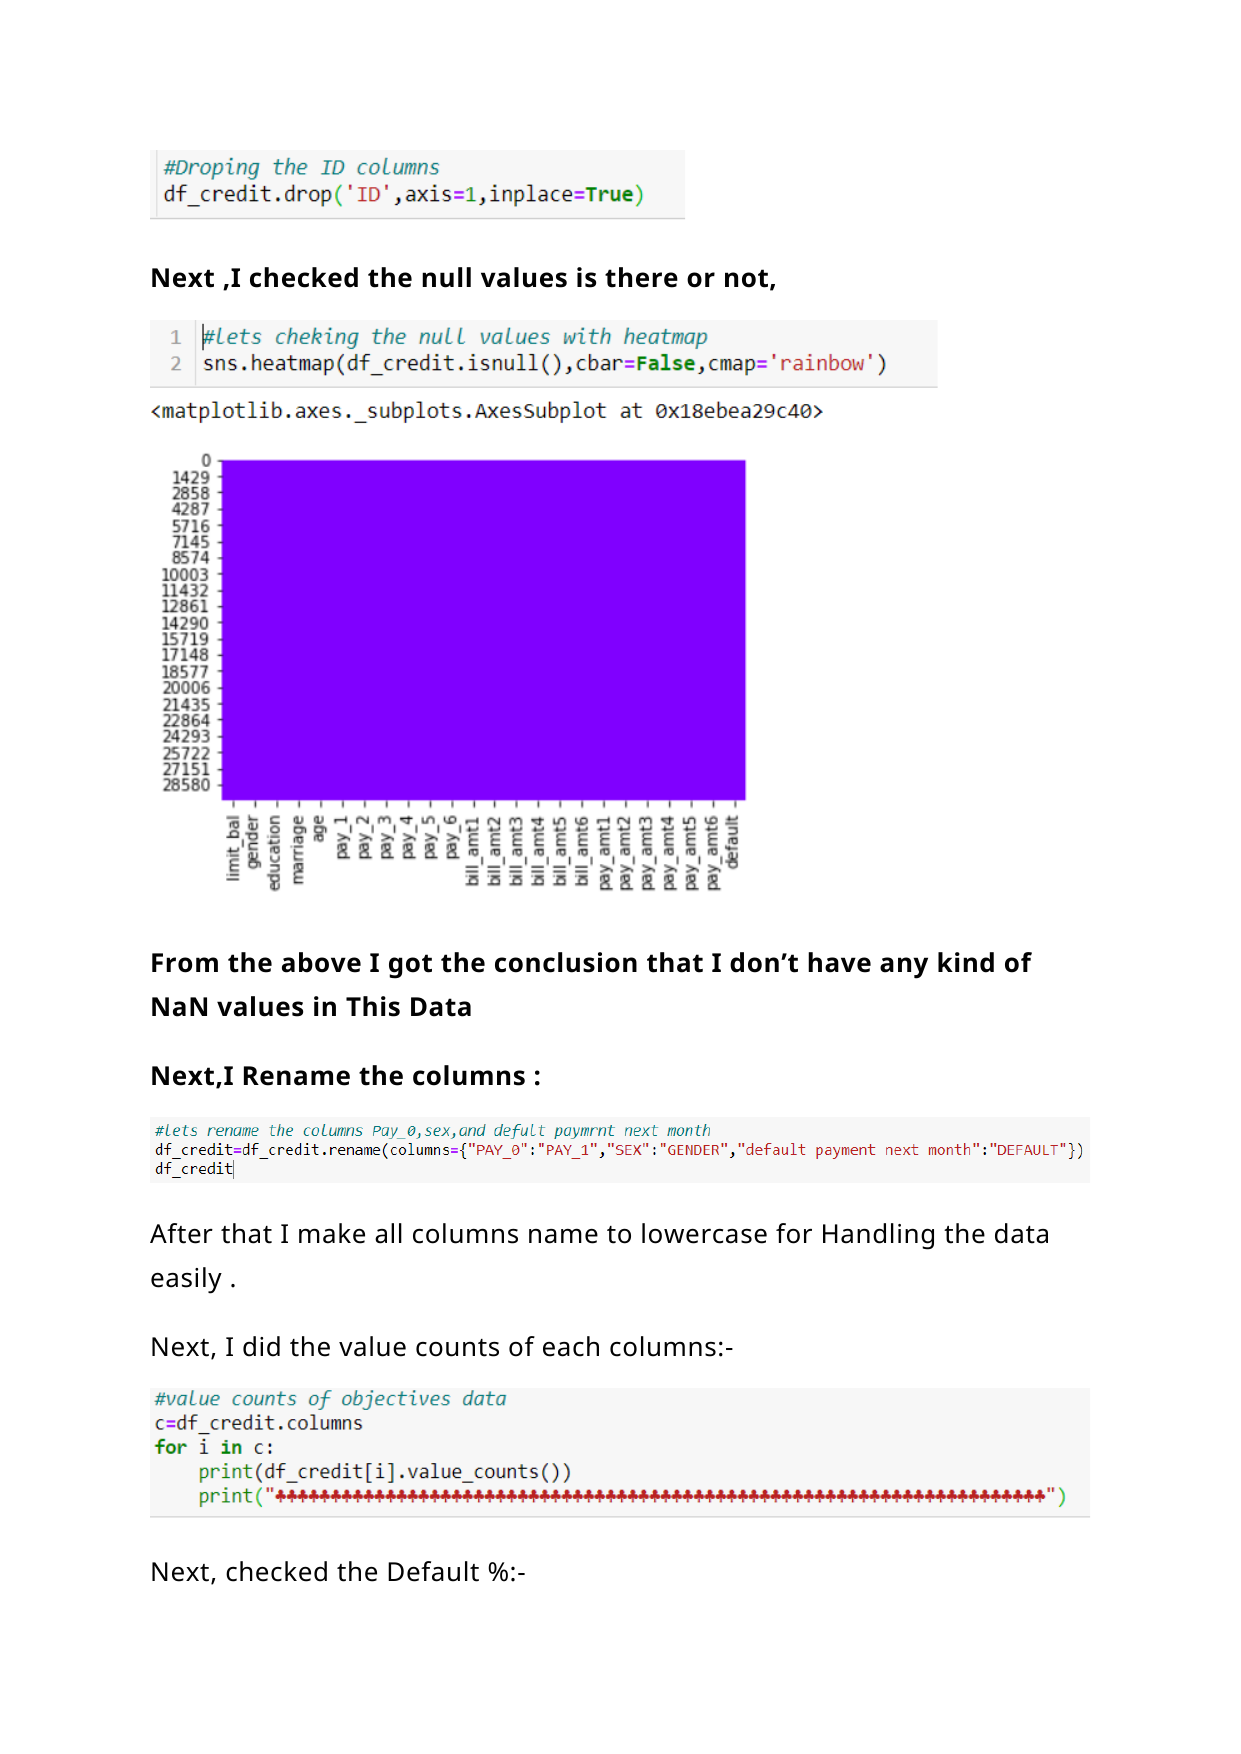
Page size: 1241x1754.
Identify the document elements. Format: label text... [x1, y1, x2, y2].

text Next, checked the Default %:- [150, 1545, 1090, 1589]
text Next, I did the value counts of each columns:- [150, 1320, 1090, 1364]
picture [150, 150, 686, 227]
picture [150, 320, 938, 912]
picture [150, 1388, 1091, 1521]
text After that I make all columns name to lowercase for Handling the data easily . [150, 1208, 1090, 1295]
text From the above I got the conclusion that I don’t have any kind of NaN values in This Data [150, 936, 1090, 1024]
text Next,I Rename the columns : [150, 1049, 1090, 1093]
text Next ,I checked the null values is there or not, [150, 251, 1090, 295]
picture [150, 1117, 1091, 1183]
